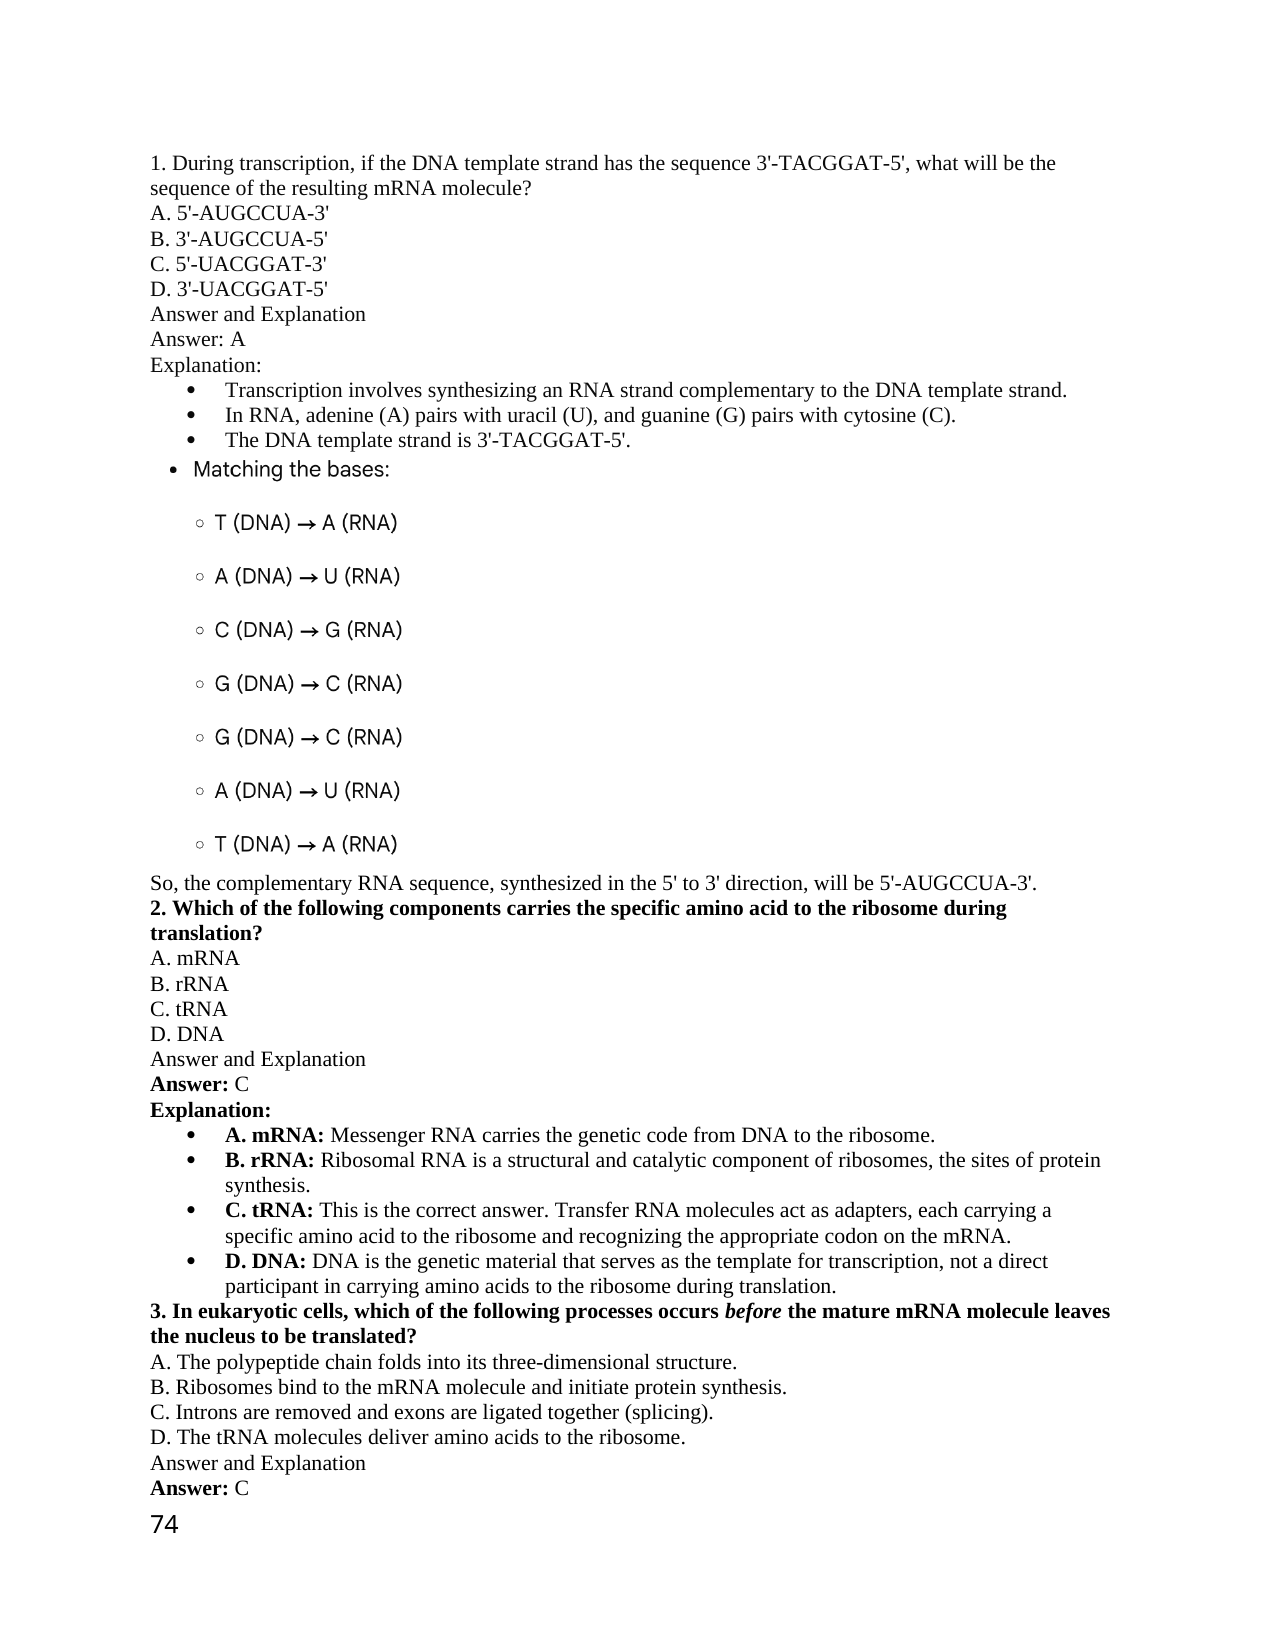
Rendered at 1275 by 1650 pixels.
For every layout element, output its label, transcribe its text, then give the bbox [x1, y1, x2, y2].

text Answer: A [150, 326, 1125, 352]
text Explanation: [150, 1097, 1125, 1122]
text Answer and Explanation [150, 301, 1125, 326]
text 2. Which of the following components carries the specific amino acid to the ribosome during translation? [150, 895, 1125, 945]
list In RNA, adenine (A) pairs with uracil (U), and guanine (G) pairs with cytosine (C). [187, 402, 1125, 427]
text 3. In eukaryotic cells, which of the following processes occurs before the mature mRNA molecule leaves the nucleus to be translated? [150, 1298, 1125, 1349]
text 1. During transcription, if the DNA template strand has the sequence 3'-TACGGAT-5', what will be the sequence of the resulting mRNA molecule? [150, 150, 1125, 200]
text Answer and Explanation [150, 1449, 1125, 1475]
text Answer: C [150, 1071, 1125, 1097]
text A. mRNA B. rRNA C. tRNA D. DNA [150, 945, 1125, 1046]
picture [150, 452, 1125, 870]
text A. 5'-AUGCCUA-3' B. 3'-AUGCCUA-5' C. 5'-UACGGAT-3' D. 3'-UACGGAT-5' [150, 200, 1125, 301]
text So, the complementary RNA sequence, synthesized in the 5' to 3' direction, will be 5'-AUGCCUA-3'. [150, 870, 1125, 895]
list B. rRNA: Ribosomal RNA is a structural and catalytic component of ribosomes, the sites of protein synthesis. [187, 1147, 1125, 1197]
list The DNA template strand is 3'-TACGGAT-5'. [187, 427, 1125, 452]
list A. mRNA: Messenger RNA carries the genetic code from DNA to the ribosome. [187, 1122, 1125, 1147]
list D. DNA: DNA is the genetic material that serves as the template for transcription, not a direct participant in carrying amino acids to the ribosome during translation. [187, 1248, 1125, 1298]
text Answer and Explanation [150, 1046, 1125, 1071]
list C. tRNA: This is the correct answer. Transfer RNA molecules act as adapters, each carrying a specific amino acid to the ribosome and recognizing the appropriate codon on the mRNA. [187, 1197, 1125, 1248]
text Answer: C [150, 1475, 1125, 1500]
list Transcription involves synthesizing an RNA strand complementary to the DNA template strand. [187, 377, 1125, 402]
text Explanation: [150, 352, 1125, 377]
text A. The polypeptide chain folds into its three-dimensional structure. B. Ribosomes bind to the mRNA molecule and initiate protein synthesis. C. Introns are removed and exons are ligated together (splicing). D. The tRNA molecules deliver amino acids to the ribosome. [150, 1349, 1125, 1449]
